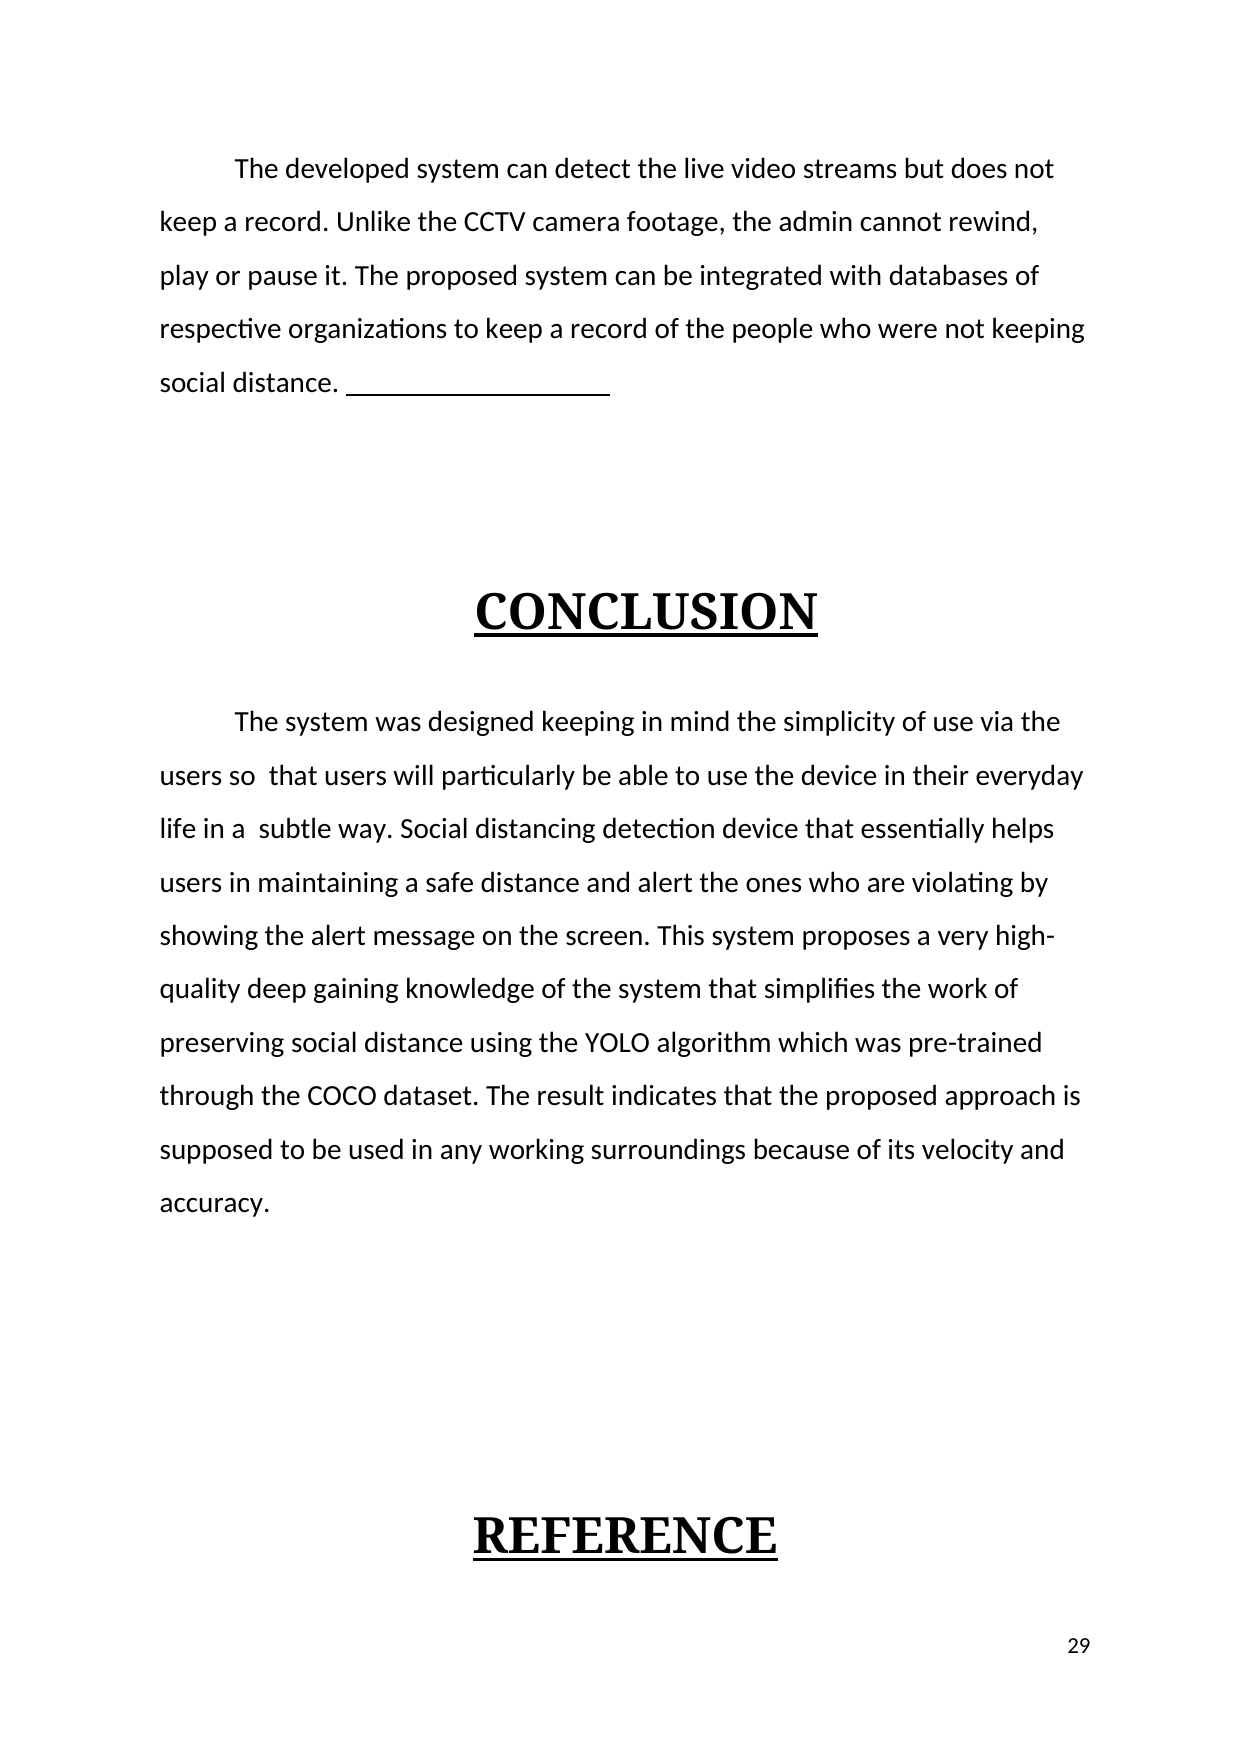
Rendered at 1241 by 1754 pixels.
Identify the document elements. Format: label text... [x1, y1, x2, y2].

text The system was designed keeping in mind the simplicity of use via the users so that users will particularly be able to use the device in their everyday life in a subtle way. Social distancing detection device that essentially helps users in maintaining a safe distance and alert the ones who are violating by showing the alert message on the screen. This system proposes a very high-quality deep gaining knowledge of the system that simplifies the work of preserving social distance using the YOLO algorithm which was pre-trained through the COCO dataset. The result indicates that the proposed approach is supposed to be used in any working surroundings because of its velocity and accuracy. [159, 703, 1090, 1220]
text REFERENCE [159, 1500, 1090, 1568]
text CONCLUSION [159, 576, 1090, 644]
text The developed system can detect the live video streams but does not keep a record. Unlike the CCTV camera footage, the admin cannot rewind, play or pause it. The proposed system can be integrated with databases of respective organizations to keep a record of the people who were not keeping social distance. [159, 150, 1090, 399]
